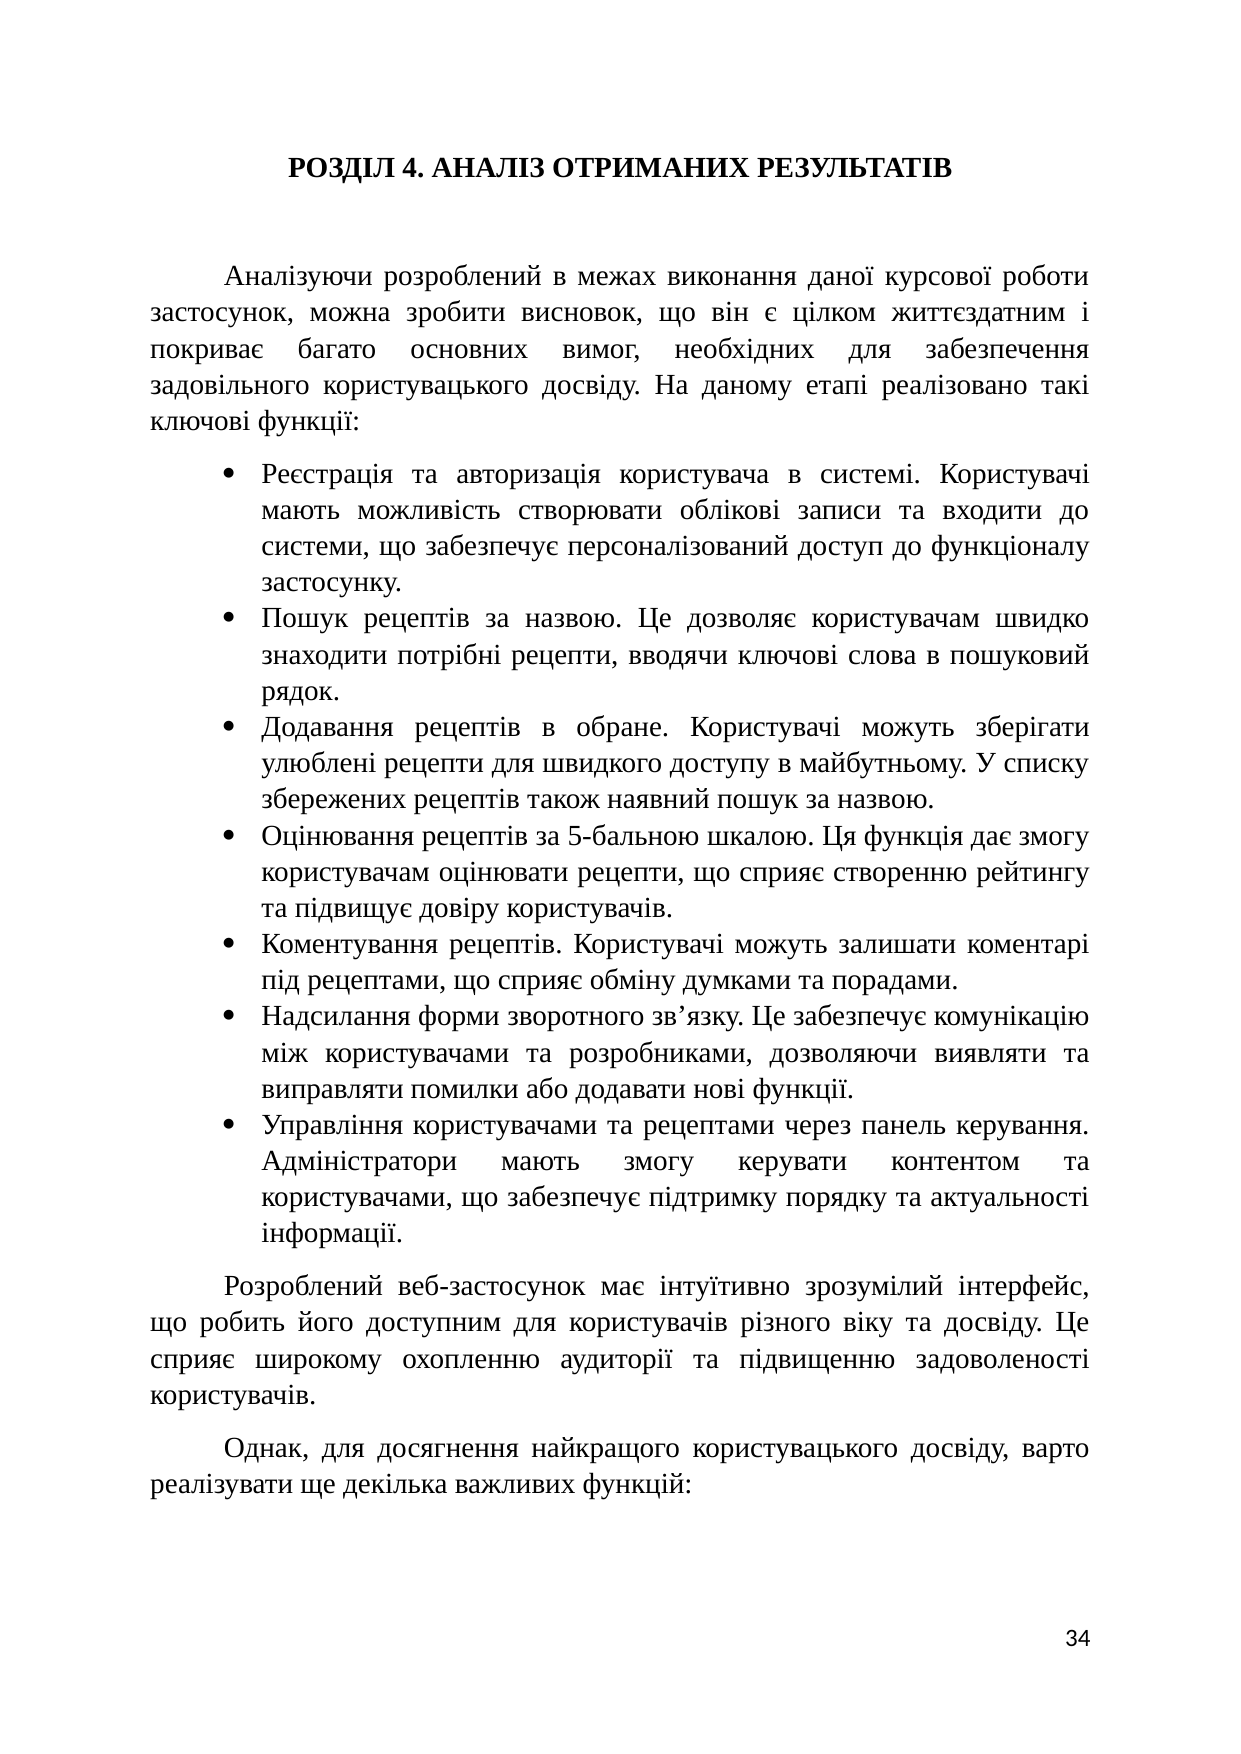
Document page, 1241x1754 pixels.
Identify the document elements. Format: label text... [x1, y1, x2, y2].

text РОЗДІЛ 4. АНАЛІЗ ОТРИМАНИХ РЕЗУЛЬТАТІВ [150, 150, 1090, 183]
text Аналізуючи розроблений в межах виконання даної курсової роботи застосунок, можна зробити висновок, що він є цілком життєздатним і покриває багато основних вимог, необхідних для забезпечення задовільного користувацького досвіду. На даному етапі реалізовано такі ключові функції: [150, 258, 1090, 437]
list Управління користувачами та рецептами через панель керування. Адміністратори мають змогу керувати контентом та користувачами, що забезпечує підтримку порядку та актуальності інформації. [224, 1107, 1090, 1249]
list Додавання рецептів в обране. Користувачі можуть зберігати улюблені рецепти для швидкого доступу в майбутньому. У списку збережених рецептів також наявний пошук за назвою. [224, 709, 1090, 815]
list Надсилання форми зворотного зв’язку. Це забезпечує комунікацію між користувачами та розробниками, дозволяючи виявляти та виправляти помилки або додавати нові функції. [224, 998, 1090, 1104]
list Оцінювання рецептів за 5-бальною шкалою. Ця функція дає змогу користувачам оцінювати рецепти, що сприяє створенню рейтингу та підвищує довіру користувачів. [224, 818, 1090, 923]
text Однак, для досягнення найкращого користувацького досвіду, варто реалізувати ще декілька важливих функцій: [150, 1430, 1090, 1499]
list Коментування рецептів. Користувачі можуть залишати коментарі під рецептами, що сприяє обміну думками та порадами. [224, 926, 1090, 996]
text Розроблений веб-застосунок має інтуїтивно зрозумілий інтерфейс, що робить його доступним для користувачів різного віку та досвіду. Це сприяє широкому охопленню аудиторії та підвищенню задоволеності користувачів. [150, 1268, 1090, 1410]
list Реєстрація та авторизація користувача в системі. Користувачі мають можливість створювати облікові записи та входити до системи, що забезпечує персоналізований доступ до функціоналу застосунку. [224, 456, 1090, 598]
list Пошук рецептів за назвою. Це дозволяє користувачам швидко знаходити потрібні рецепти, вводячи ключові слова в пошуковий рядок. [224, 601, 1090, 706]
